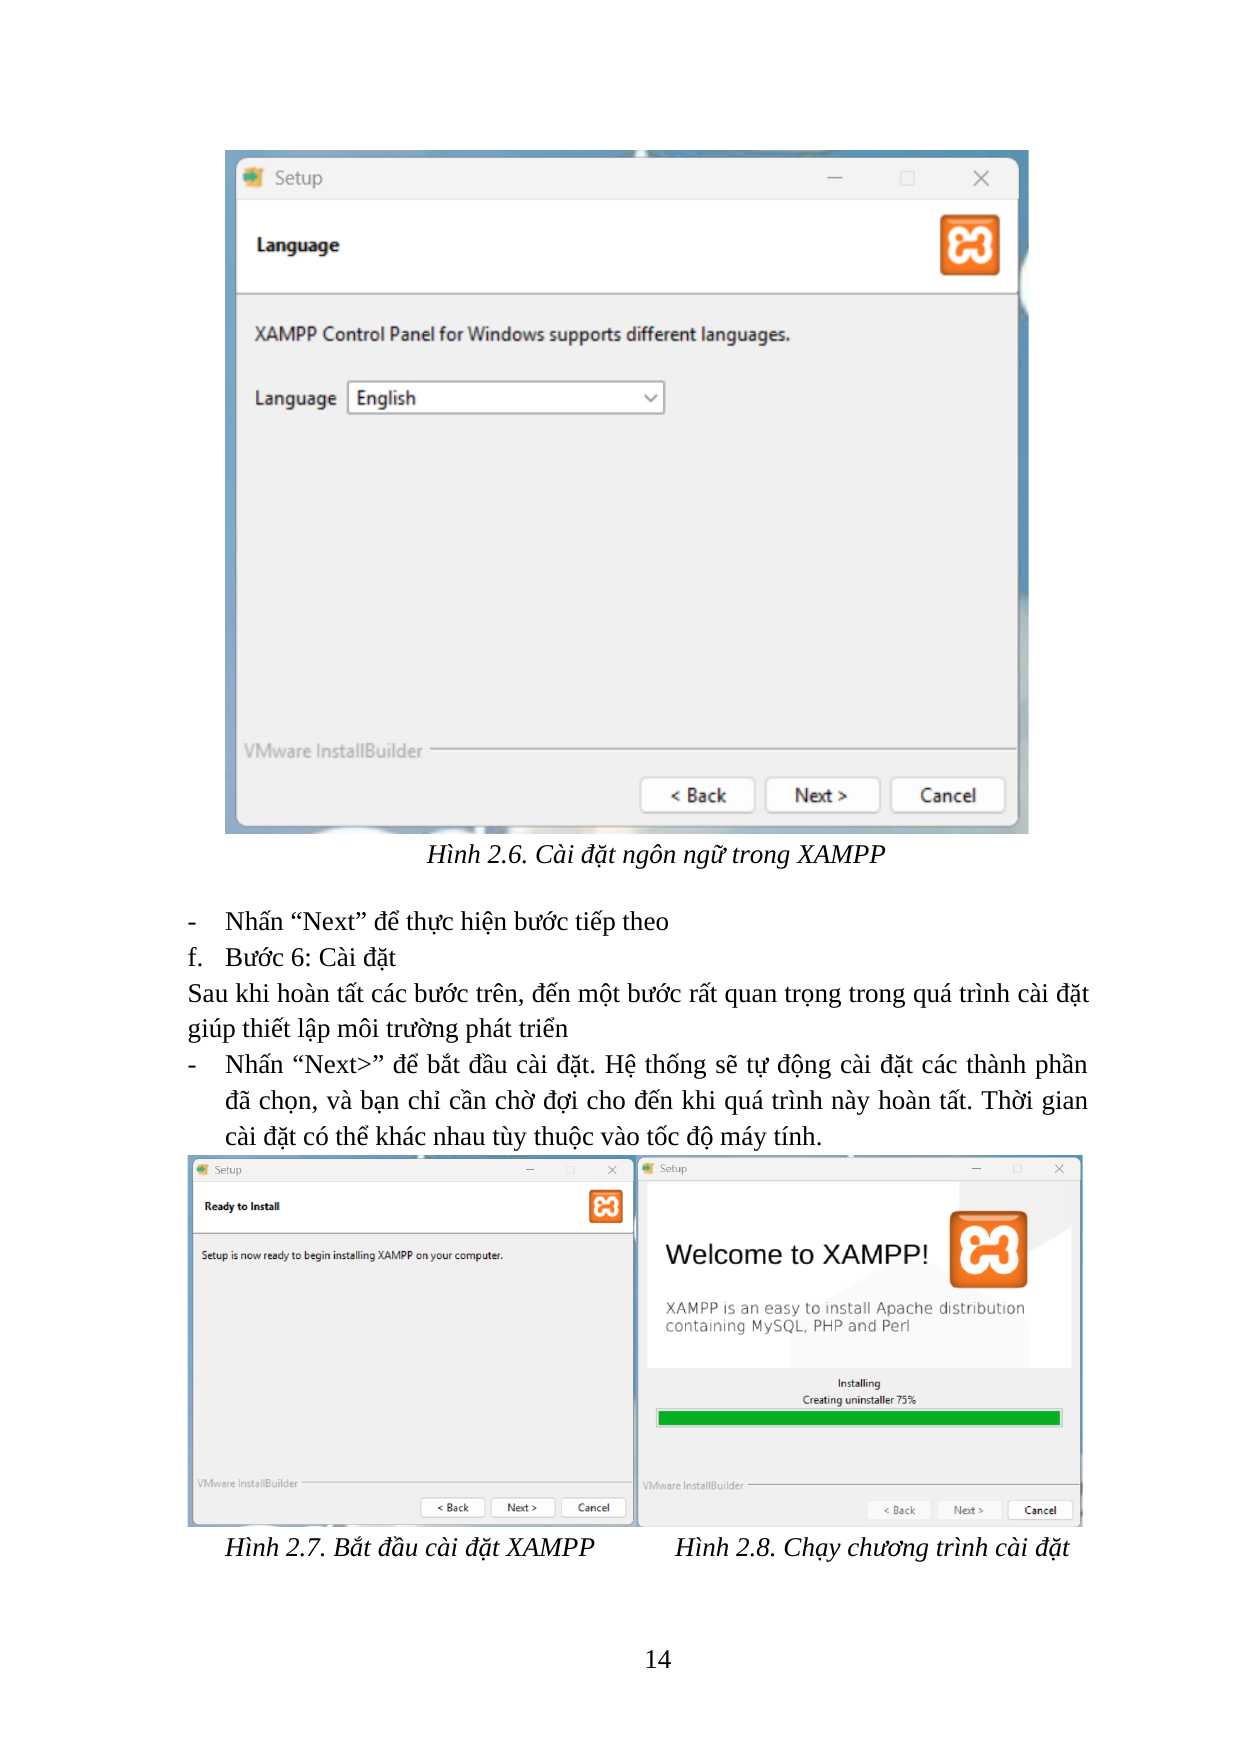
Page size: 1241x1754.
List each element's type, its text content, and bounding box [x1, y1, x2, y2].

text Sau khi hoàn tất các bước trên, đến một bước rất quan trọng trong quá trình cài đặt giúp thiết lập môi trường phát triển [187, 977, 1090, 1044]
text Hình 2.7. Bắt đầu cài đặt XAMPP Hình 2.8. Chạy chương trình cài đặt [150, 1531, 1090, 1562]
list Bước 6: Cài đặt [187, 941, 1090, 972]
picture [225, 150, 1029, 834]
list Nhấn “Next>” để bắt đầu cài đặt. Hệ thống sẽ tự động cài đặt các thành phần đã chọn, và bạn chỉ cần chờ đợi cho đến khi quá trình này hoàn tất. Thời gian cài đặt có thể khác nhau tùy thuộc vào tốc độ máy tính. [187, 1048, 1090, 1151]
list Nhấn “Next” để thực hiện bước tiếp theo [187, 905, 1090, 937]
picture [187, 1155, 1083, 1527]
text Hình 2.6. Cài đặt ngôn ngữ trong XAMPP [150, 838, 1090, 869]
